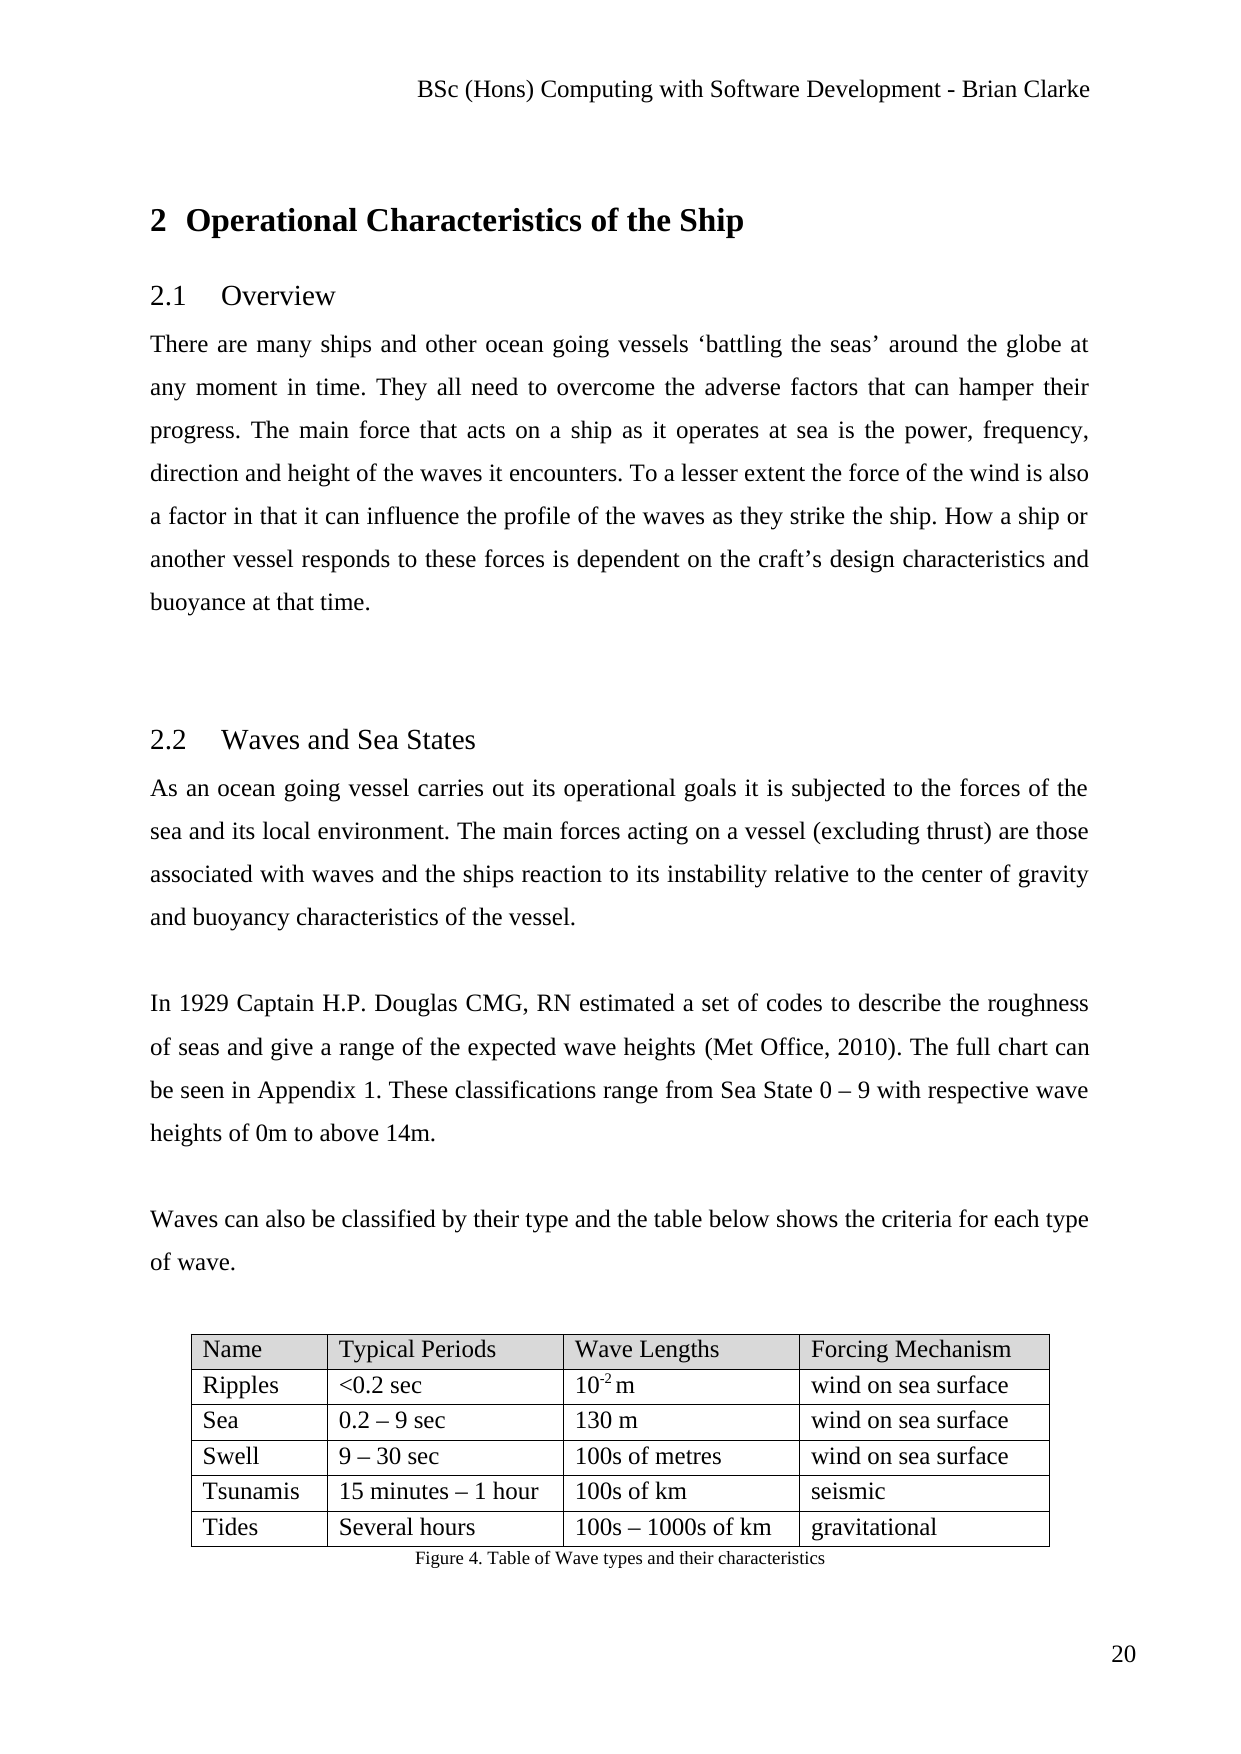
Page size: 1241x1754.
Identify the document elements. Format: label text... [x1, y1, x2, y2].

table_cell Tsunamis [192, 1476, 327, 1511]
table_cell 100s of metres [564, 1441, 799, 1475]
table_header Typical Periods [328, 1335, 563, 1369]
text There are many ships and other ocean going vessels ‘battling the seas’ around the globe at any moment in time. They all need to overcome the adverse factors that can hamper their progress. The main force that acts on a ship as it operates at sea is the power, frequency, direction and height of the waves it encounters. To a lesser extent the force of the wind is also a factor in that it can influence the profile of the waves as they strike the ship. How a ship or another vessel responds to these forces is dependent on the craft’s design characteristics and buoyance at that time. [150, 329, 1090, 616]
table_cell Tides [192, 1512, 327, 1546]
table_cell 0.2 – 9 sec [328, 1405, 563, 1440]
table_cell 100s of km [564, 1476, 799, 1511]
text Figure 4. Table of Wave types and their characteristics [150, 1547, 1090, 1568]
table_cell wind on sea surface [800, 1370, 1049, 1404]
table_cell Ripples [192, 1370, 327, 1404]
table_cell 15 minutes – 1 hour [328, 1476, 563, 1511]
table_cell Several hours [328, 1512, 563, 1546]
table_cell seismic [800, 1476, 1049, 1511]
table_cell 10-2 m [564, 1370, 799, 1404]
subtitle 2 Operational Characteristics of the Ship [150, 200, 1090, 238]
table_header Name [192, 1335, 327, 1369]
table_header Forcing Mechanism [800, 1335, 1049, 1369]
table_cell 130 m [564, 1405, 799, 1440]
subtitle 2.1 Overview [150, 278, 1090, 312]
table_cell 9 – 30 sec [328, 1441, 563, 1475]
table_cell gravitational [800, 1512, 1049, 1546]
table_header Wave Lengths [564, 1335, 799, 1369]
table_cell wind on sea surface [800, 1405, 1049, 1440]
table_cell Swell [192, 1441, 327, 1475]
subtitle 2.2 Waves and Sea States [150, 722, 1090, 756]
text Waves can also be classified by their type and the table below shows the criteria for each type of wave. [150, 1204, 1090, 1276]
table_cell Sea [192, 1405, 327, 1440]
table_cell 100s – 1000s of km [564, 1512, 799, 1546]
text In 1929 Captain H.P. Douglas CMG, RN estimated a set of codes to describe the roughness of seas and give a range of the expected wave heights. The full chart can be seen in Appendix 1. These classifications range from Sea State 0 – 9 with respective wave heights of 0m to above 14m. [150, 988, 1090, 1147]
text As an ocean going vessel carries out its operational goals it is subjected to the forces of the sea and its local environment. The main forces acting on a vessel (excluding thrust) are those associated with waves and the ships reaction to its instability relative to the center of gravity and buoyancy characteristics of the vessel. [150, 773, 1090, 931]
table_cell <0.2 sec [328, 1370, 563, 1404]
table_cell wind on sea surface [800, 1441, 1049, 1475]
